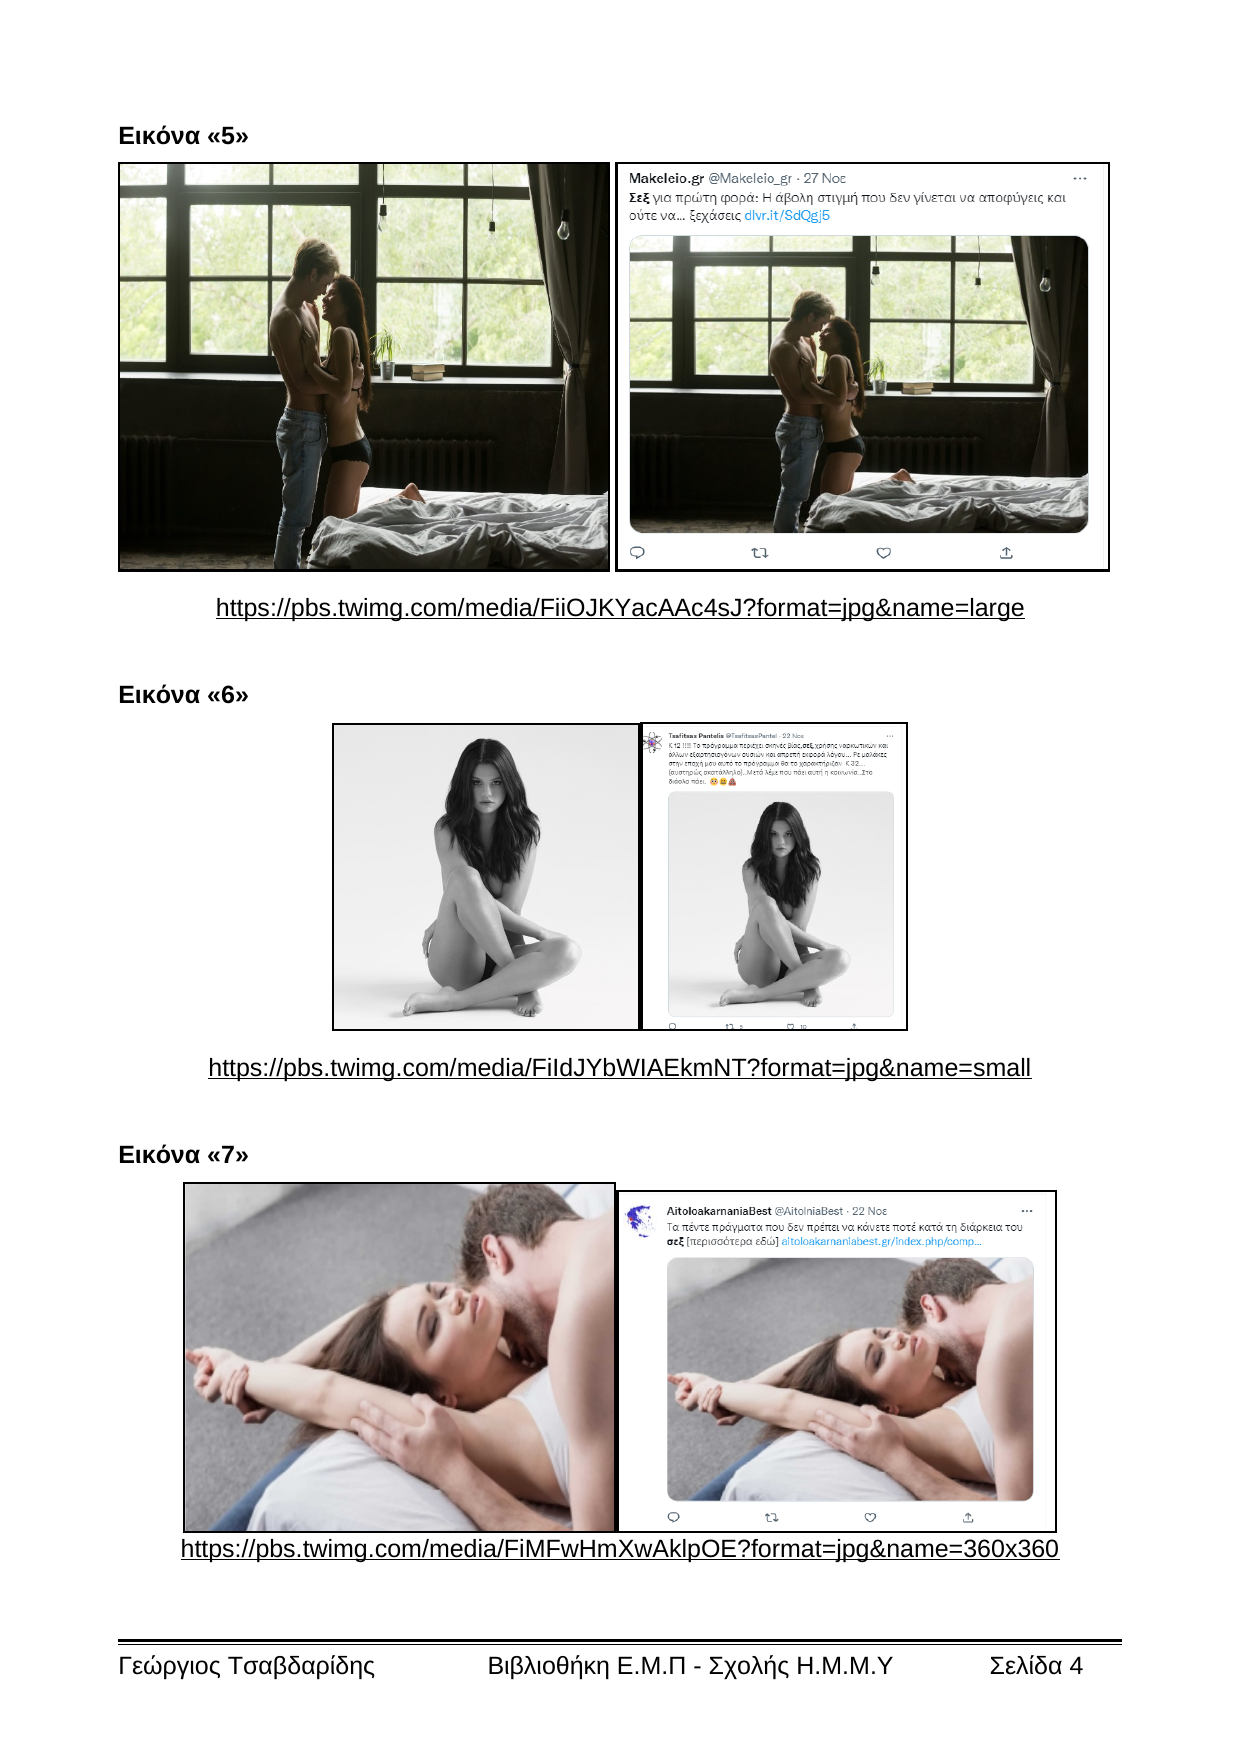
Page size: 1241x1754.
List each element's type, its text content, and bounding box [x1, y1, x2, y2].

picture [643, 724, 906, 1029]
text https://pbs.twimg.com/media/FiMFwHmXwAklpOE?format=jpg&name=360x360 [118, 1533, 1122, 1562]
text Εικόνα «7» [118, 1138, 1122, 1169]
text https://pbs.twimg.com/media/FiiOJKYacAAc4sJ?format=jpg&name=large [118, 590, 1122, 622]
picture [185, 1184, 614, 1531]
text Εικόνα «5» [118, 118, 1122, 149]
picture [618, 164, 1108, 569]
text Εικόνα «6» [118, 678, 1122, 709]
picture [120, 164, 608, 569]
text https://pbs.twimg.com/media/FiIdJYbWIAEkmNT?format=jpg&name=small [118, 1050, 1122, 1082]
picture [619, 1192, 1055, 1531]
picture [334, 725, 638, 1029]
